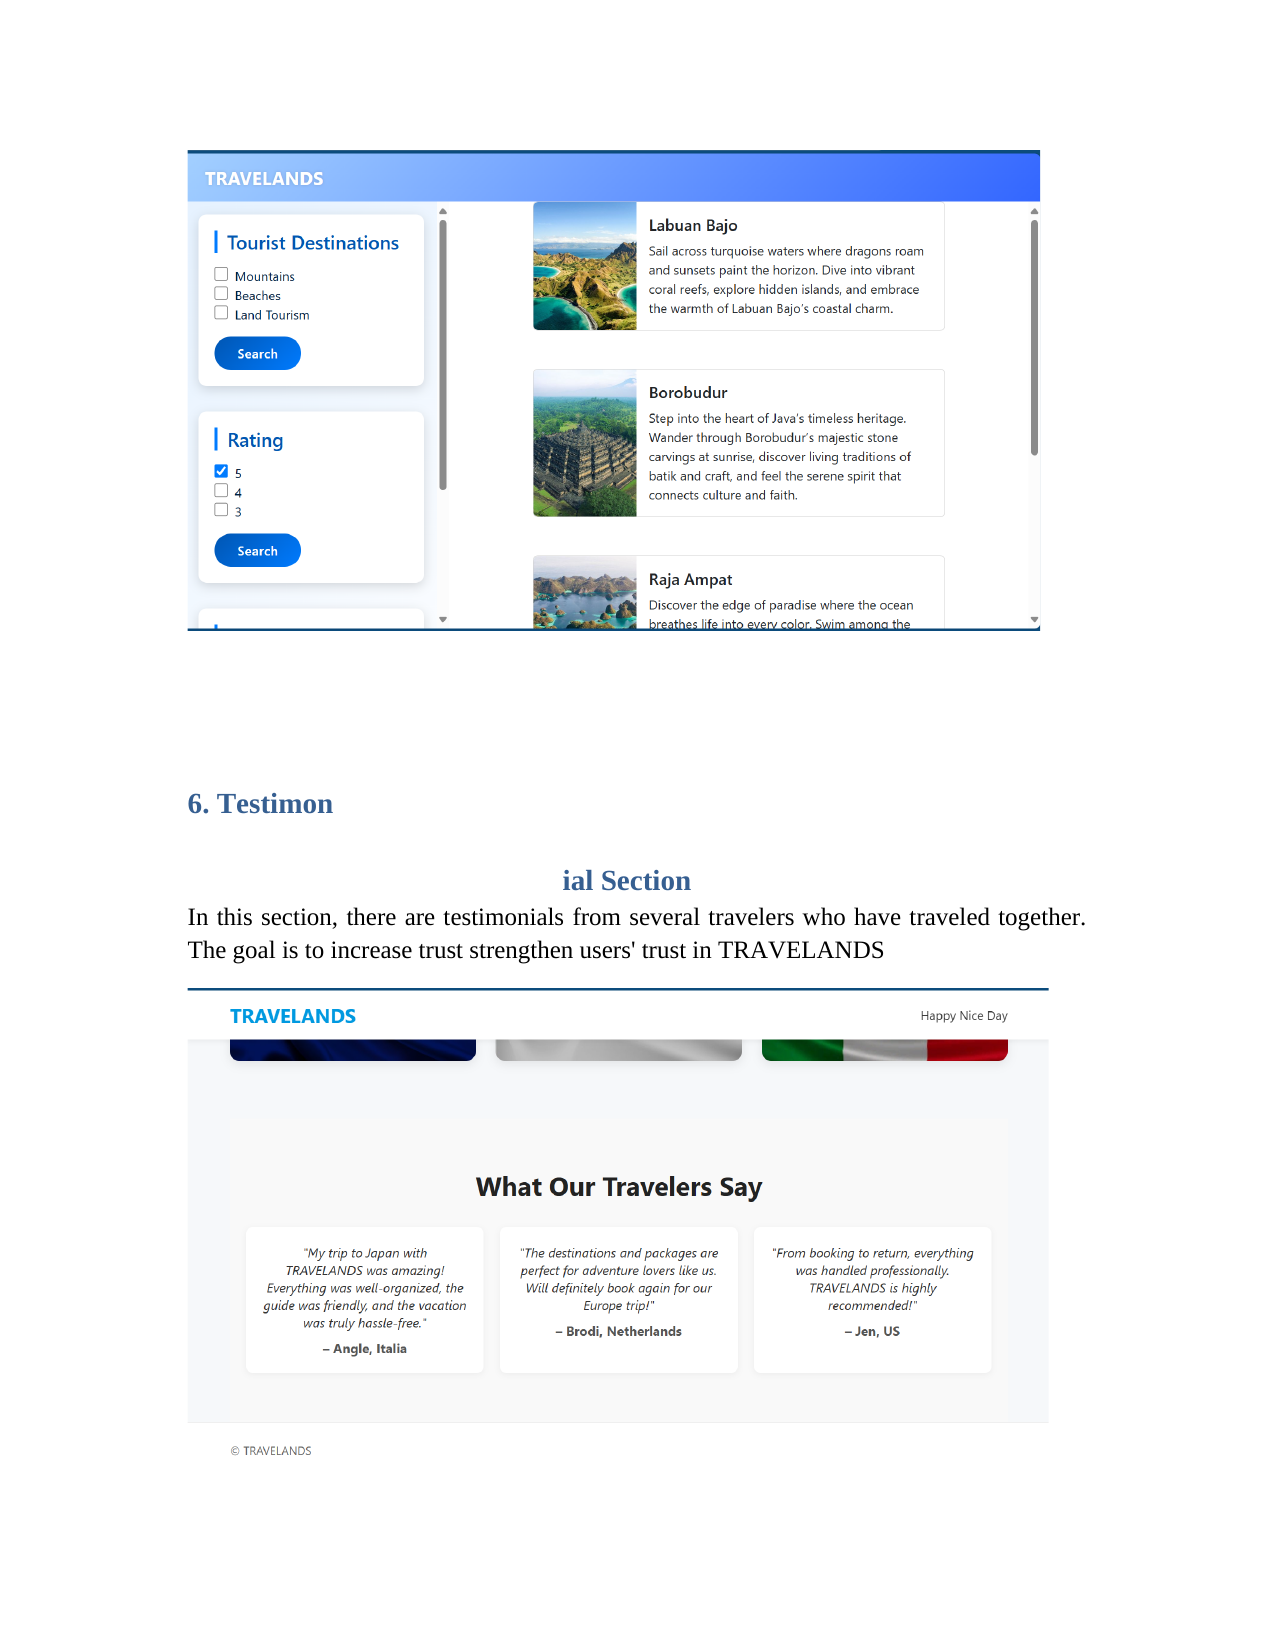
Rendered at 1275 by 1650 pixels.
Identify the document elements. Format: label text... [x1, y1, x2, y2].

subtitle 6. Testimon ial Section [187, 786, 1087, 897]
picture [187, 988, 1049, 1477]
text In this section, there are testimonials from several travelers who have traveled together. The goal is to increase trust strengthen users' trust in TRAVELANDS [187, 902, 1087, 964]
picture [187, 150, 1041, 631]
